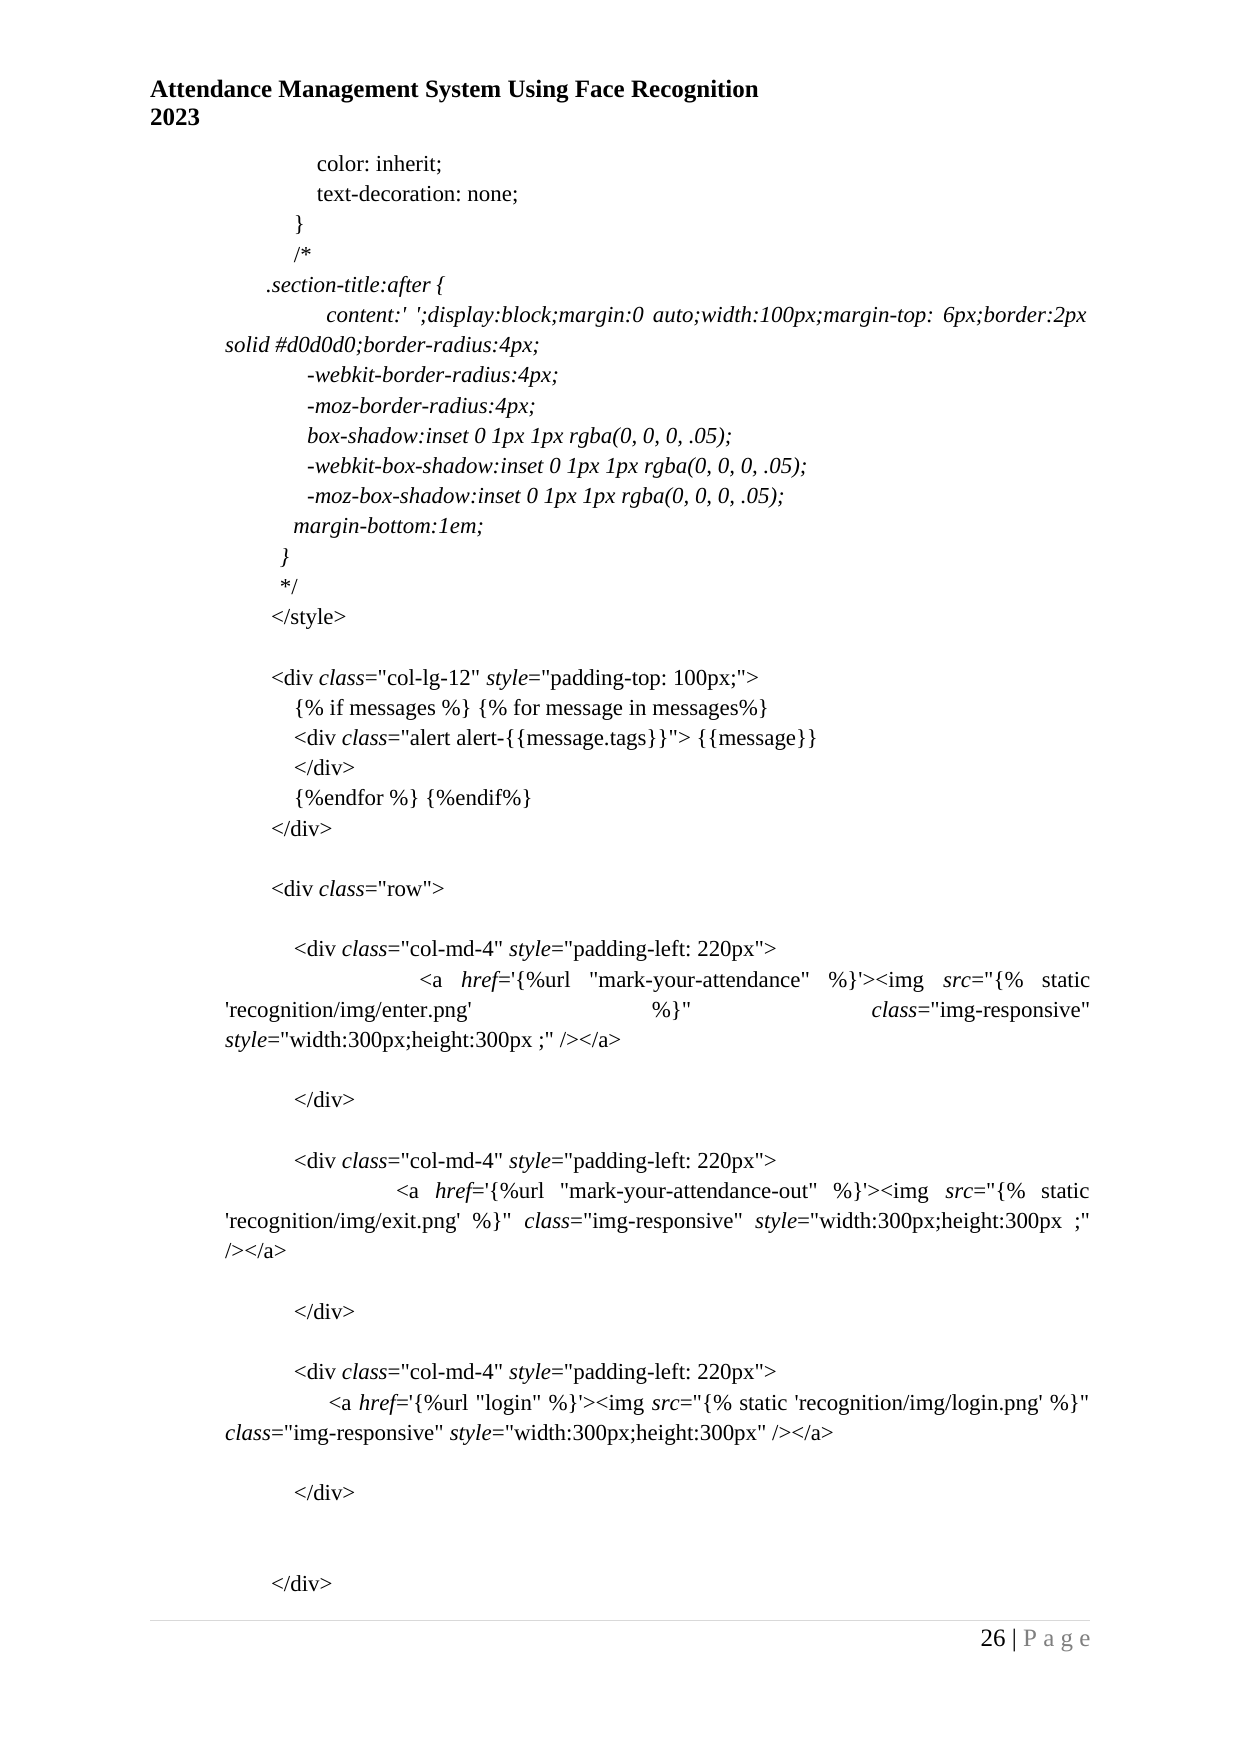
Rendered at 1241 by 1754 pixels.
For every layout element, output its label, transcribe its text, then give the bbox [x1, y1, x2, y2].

text <a href='{%url "login" %}'><img src="{% static 'recognition/img/login.png' %}" class="img-responsive" style="width:300px;height:300px" /></a> [225, 1388, 1090, 1445]
text content:' ';display:block;margin:0 auto;width:100px;margin-top: 6px;border:2px solid #d0d0d0;border-radius:4px; [225, 301, 1090, 358]
text </div> [225, 754, 1090, 781]
text </div> [225, 1570, 1090, 1596]
text <div class="col-lg-12" style="padding-top: 100px;"> [225, 663, 1090, 690]
text <div class="col-md-4" style="padding-left: 220px"> [225, 1358, 1090, 1385]
text {%endfor %} {%endif%} [225, 784, 1090, 811]
text -moz-box-shadow:inset 0 1px 1px rgba(0, 0, 0, .05); [225, 482, 1090, 509]
text } [225, 210, 1090, 237]
text </div> [225, 814, 1090, 841]
text margin-bottom:1em; [225, 512, 1090, 539]
text box-shadow:inset 0 1px 1px rgba(0, 0, 0, .05); [225, 422, 1090, 448]
text </div> [225, 1086, 1090, 1113]
text /* [225, 241, 1090, 267]
text -webkit-border-radius:4px; [225, 361, 1090, 388]
text {% if messages %} {% for message in messages%} [225, 694, 1090, 720]
text <div class="alert alert-{{message.tags}}"> {{message}} [225, 724, 1090, 750]
text </style> [225, 603, 1090, 629]
text -moz-border-radius:4px; [225, 392, 1090, 418]
text text-decoration: none; [225, 180, 1090, 207]
text */ [225, 573, 1090, 599]
text </div> [225, 1479, 1090, 1506]
text color: inherit; [225, 150, 1090, 176]
text -webkit-box-shadow:inset 0 1px 1px rgba(0, 0, 0, .05); [225, 452, 1090, 478]
text .section-title:after { [225, 271, 1090, 297]
text } [225, 543, 1090, 569]
text <div class="col-md-4" style="padding-left: 220px"> [225, 935, 1090, 962]
text <div class="row"> [225, 875, 1090, 901]
text <a href='{%url "mark-your-attendance" %}'><img src="{% static 'recognition/img/enter.png' %}" class="img-responsive" style="width:300px;height:300px ;" /></a> [225, 966, 1090, 1052]
text <a href='{%url "mark-your-attendance-out" %}'><img src="{% static 'recognition/img/exit.png' %}" class="img-responsive" style="width:300px;height:300px ;" /></a> [225, 1177, 1090, 1264]
text <div class="col-md-4" style="padding-left: 220px"> [225, 1147, 1090, 1173]
text </div> [225, 1298, 1090, 1324]
